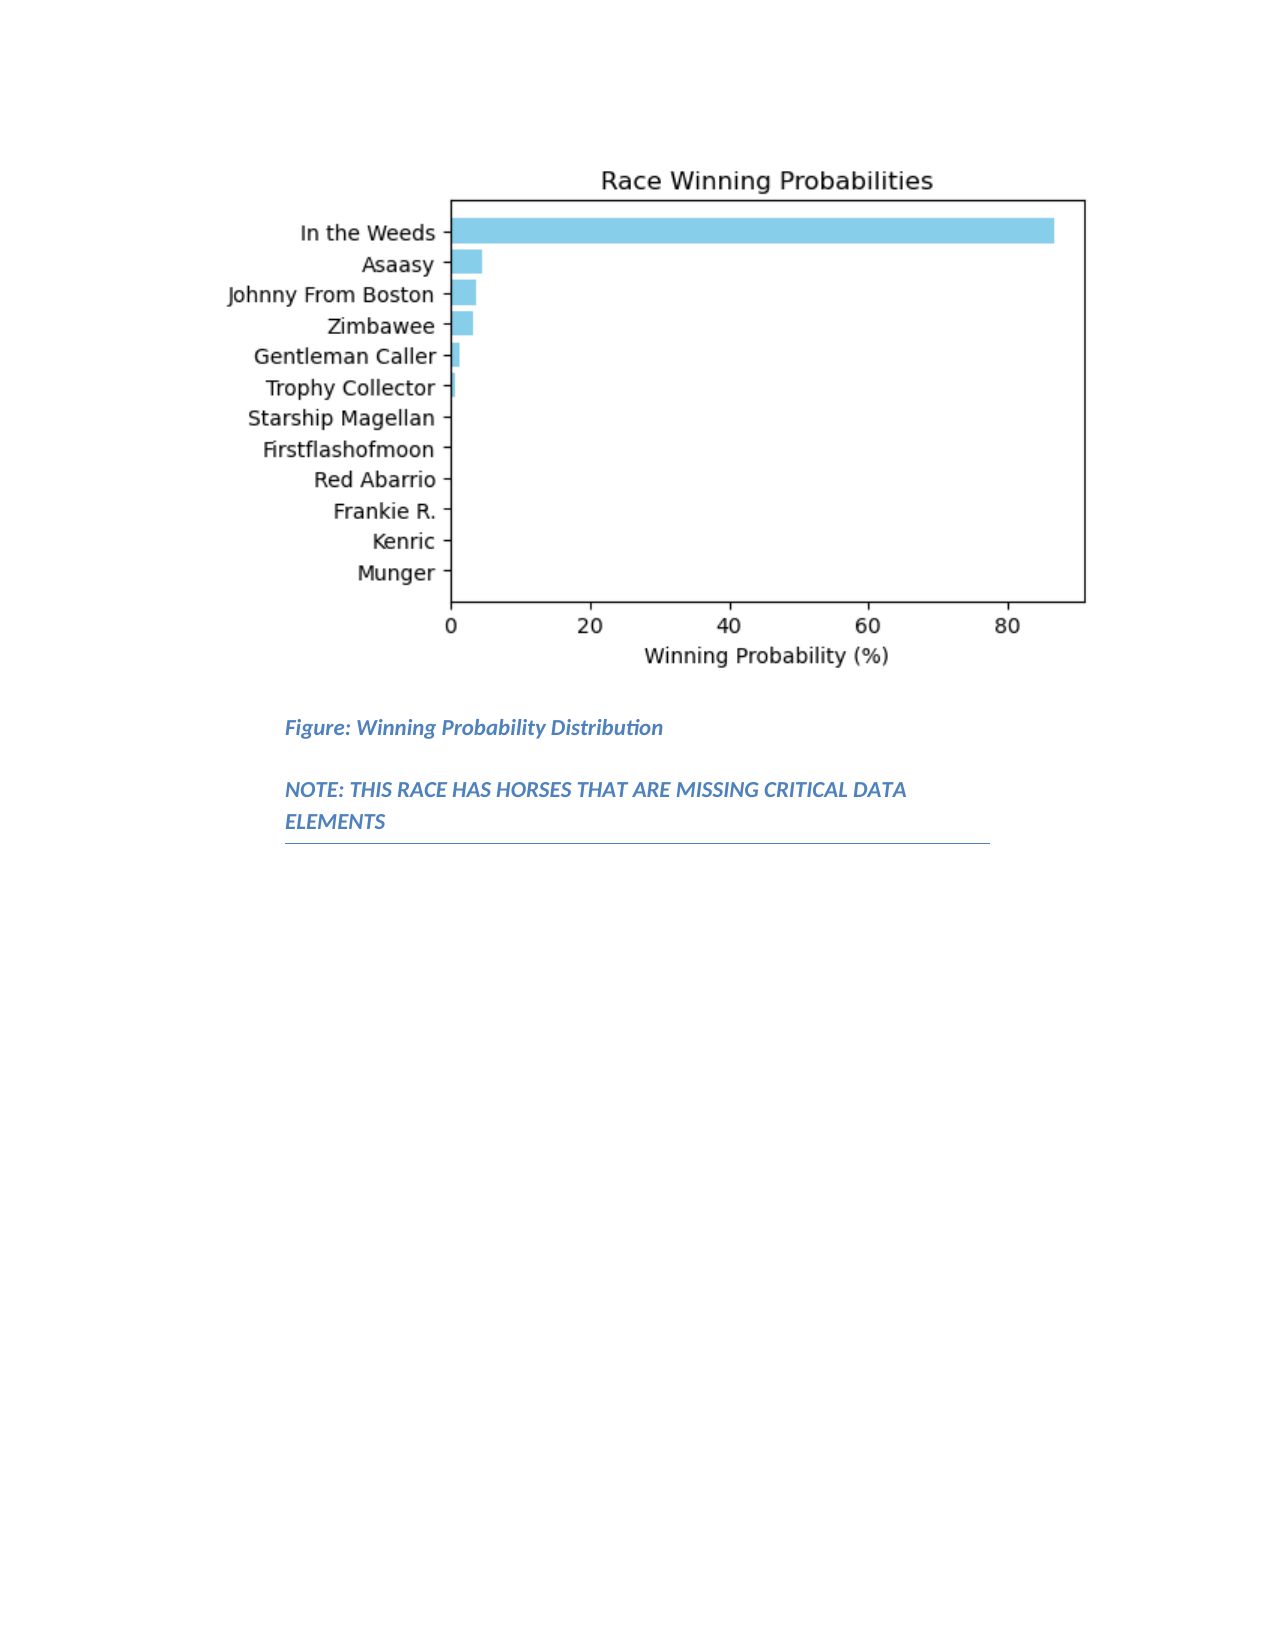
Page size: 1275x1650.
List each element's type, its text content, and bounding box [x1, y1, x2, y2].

text Figure: Winning Probability Distribution [285, 713, 990, 742]
picture [206, 150, 1107, 689]
text NOTE: THIS RACE HAS HORSES THAT ARE MISSING CRITICAL DATA ELEMENTS [285, 775, 990, 843]
